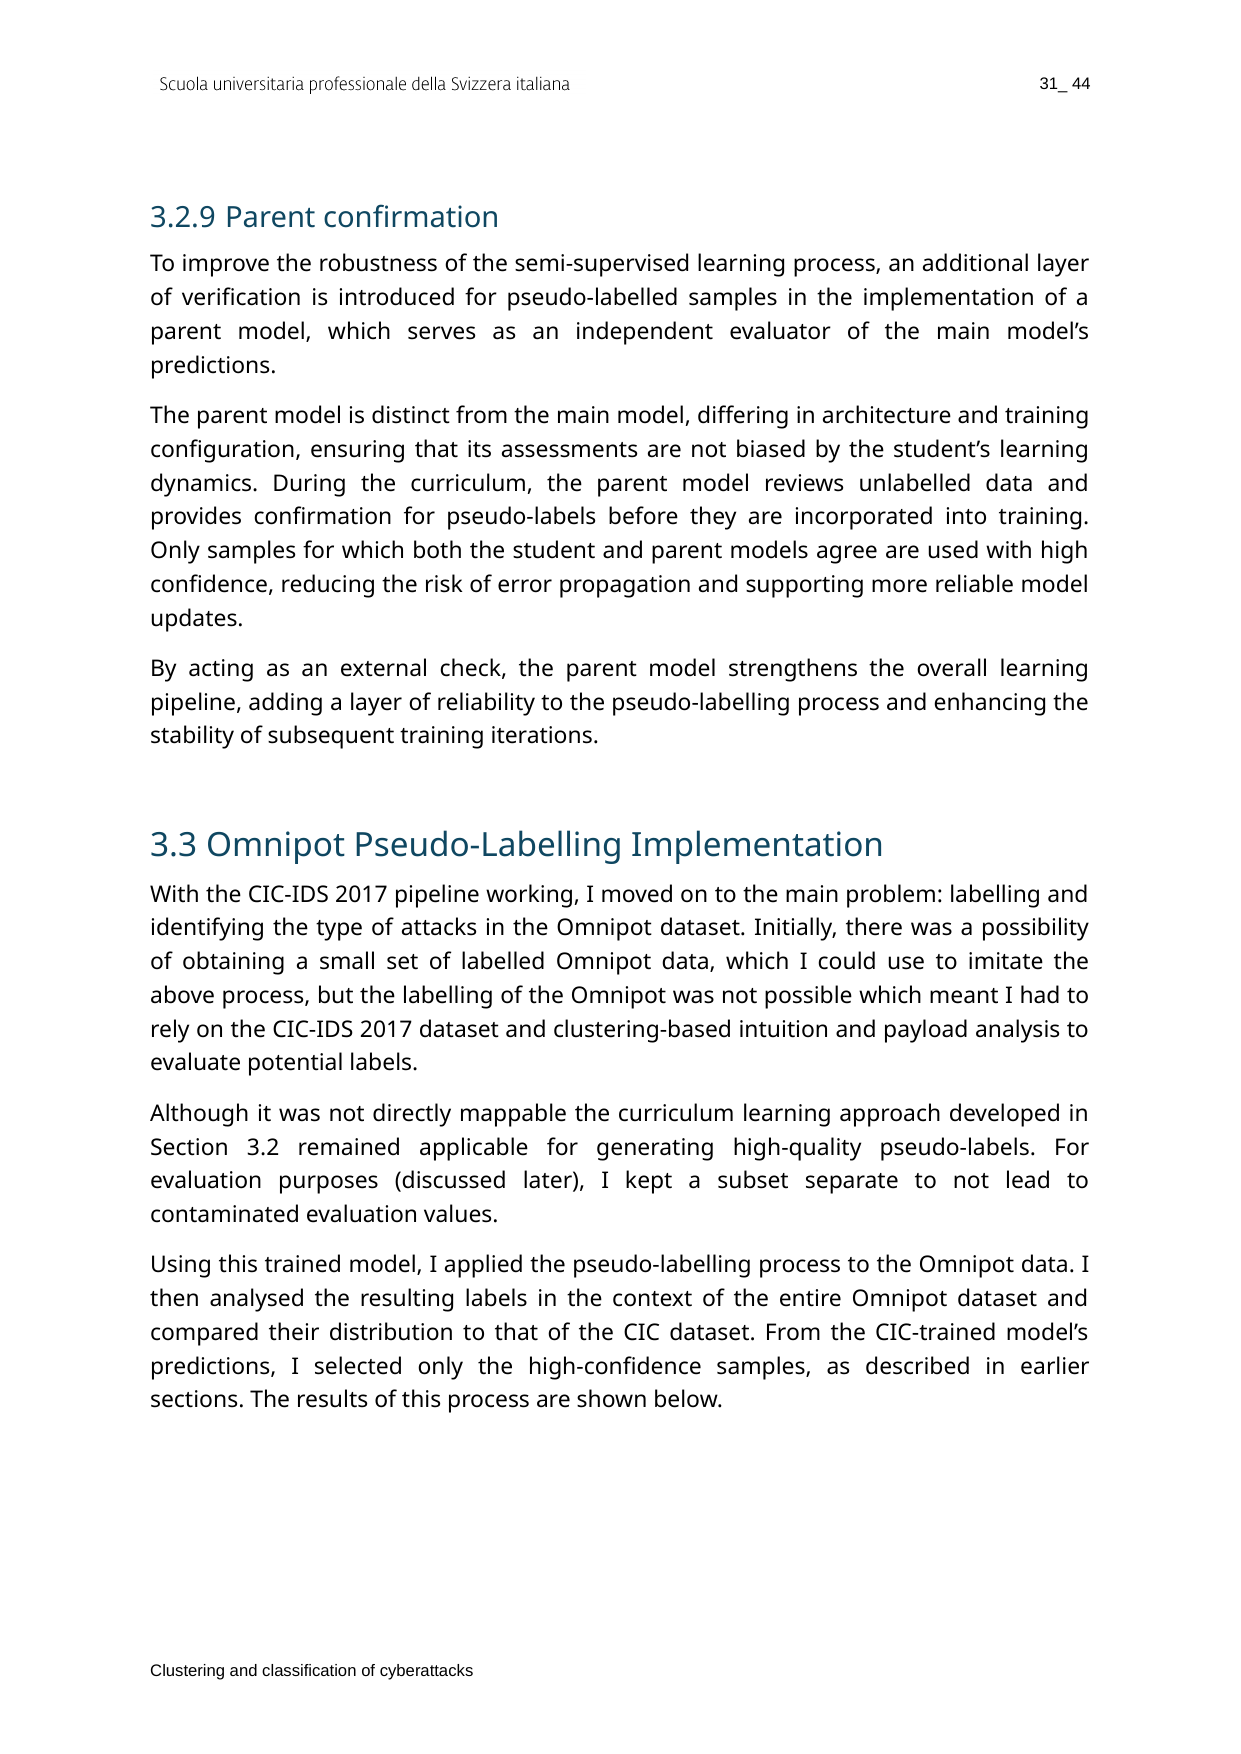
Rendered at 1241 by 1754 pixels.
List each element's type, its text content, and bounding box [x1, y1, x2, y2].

text With the CIC-IDS 2017 pipeline working, I moved on to the main problem: labelling and identifying the type of attacks in the Omnipot dataset. Initially, there was a possibility of obtaining a small set of labelled Omnipot data, which I could use to imitate the above process, but the labelling of the Omnipot was not possible which meant I had to rely on the CIC-IDS 2017 dataset and clustering-based intuition and payload analysis to evaluate potential labels. [150, 878, 1090, 1078]
subtitle Parent confirmation [150, 196, 1090, 236]
text Using this trained model, I applied the pseudo-labelling process to the Omnipot data. I then analysed the resulting labels in the context of the entire Omnipot dataset and compared their distribution to that of the CIC dataset. From the CIC-trained model’s predictions, I selected only the high-confidence samples, as described in earlier sections. The results of this process are shown below. [150, 1248, 1090, 1415]
text To improve the robustness of the semi-supervised learning process, an additional layer of verification is introduced for pseudo-labelled samples in the implementation of a parent model, which serves as an independent evaluator of the main model’s predictions. [150, 247, 1090, 380]
subtitle 3.3 Omnipot Pseudo-Labelling Implementation [150, 820, 1090, 866]
text The parent model is distinct from the main model, differing in architecture and training configuration, ensuring that its assessments are not biased by the student’s learning dynamics. During the curriculum, the parent model reviews unlabelled data and provides confirmation for pseudo-labels before they are incorporated into training. Only samples for which both the student and parent models agree are used with high confidence, reducing the risk of error propagation and supporting more reliable model updates. [150, 399, 1090, 633]
text Although it was not directly mappable the curriculum learning approach developed in Section 3.2 remained applicable for generating high-quality pseudo-labels. For evaluation purposes (discussed later), I kept a subset separate to not lead to contaminated evaluation values. [150, 1097, 1090, 1229]
text By acting as an external check, the parent model strengthens the overall learning pipeline, adding a layer of reliability to the pseudo-labelling process and enhancing the stability of subsequent training iterations. [150, 652, 1090, 751]
picture [152, 70, 586, 98]
